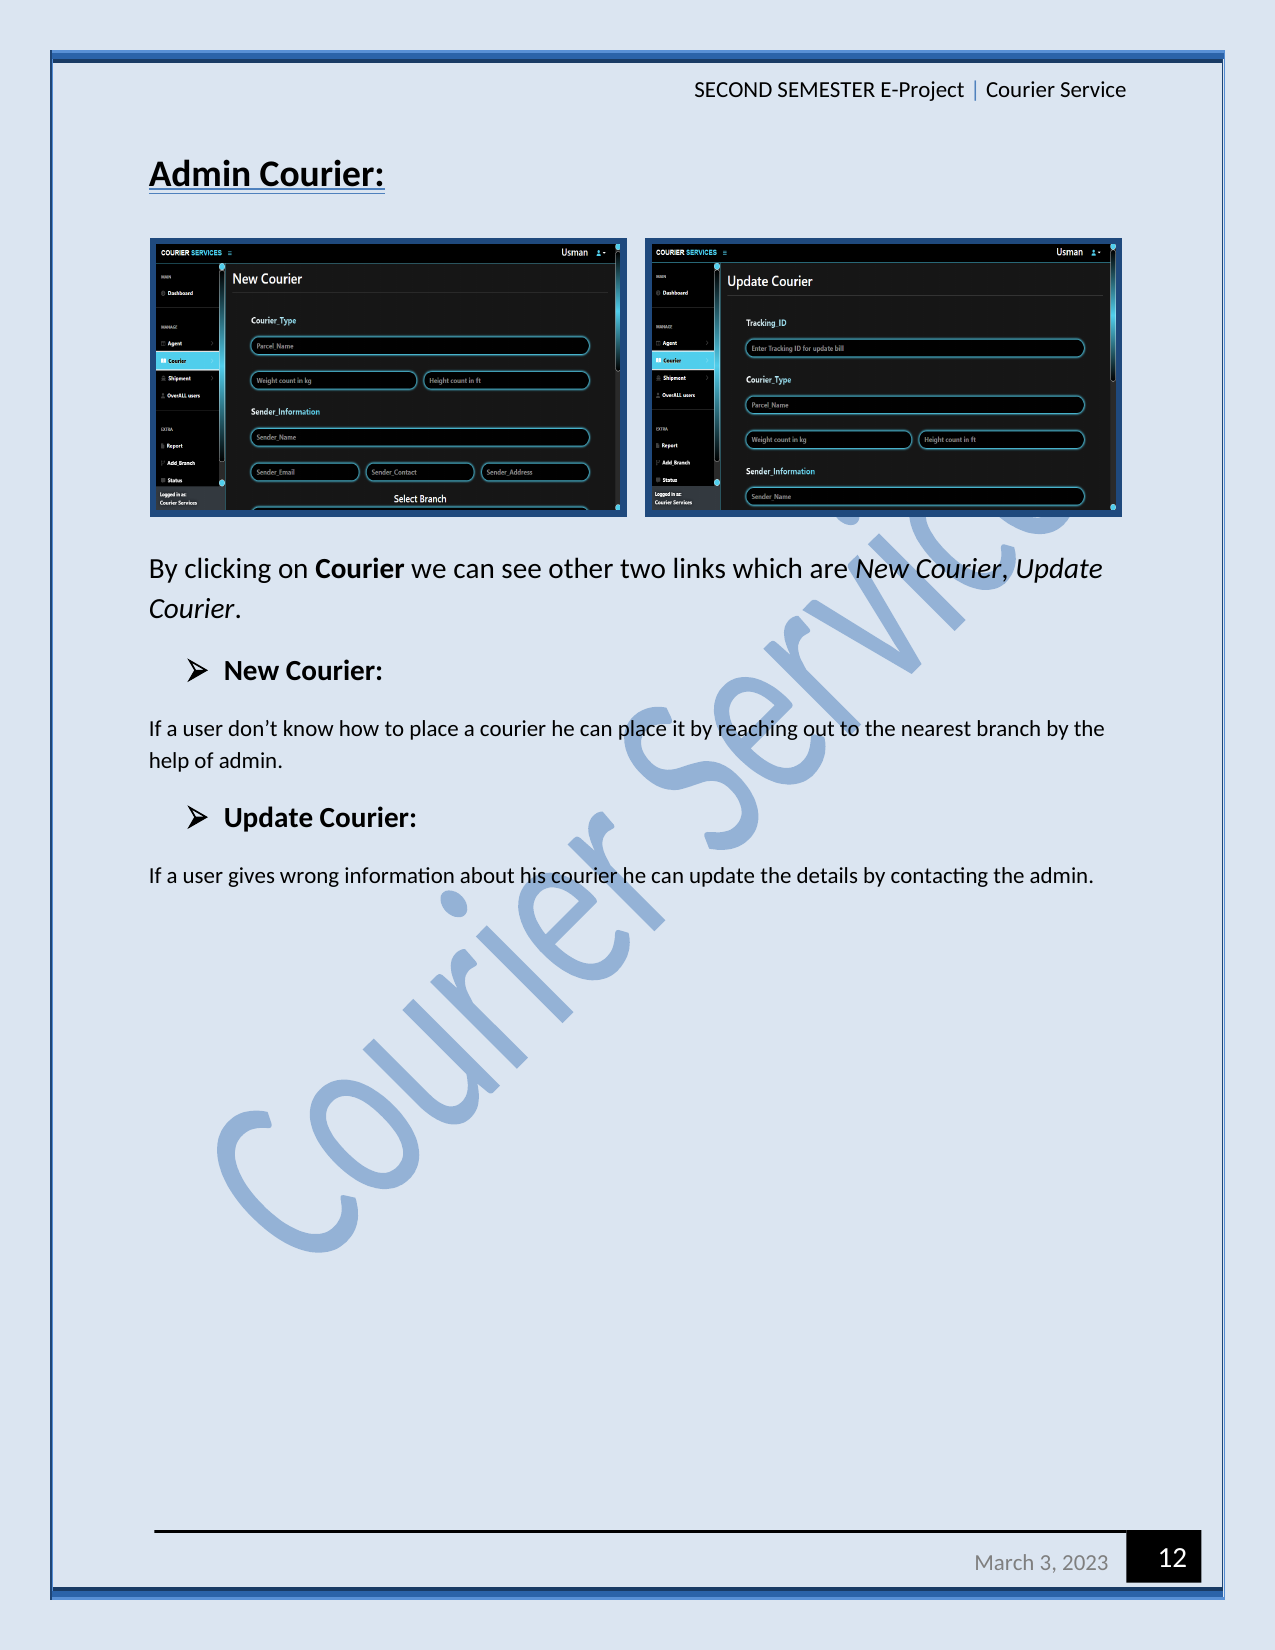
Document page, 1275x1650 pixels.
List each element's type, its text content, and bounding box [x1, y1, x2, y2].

picture [652, 244, 1116, 510]
text If a user gives wrong information about his courier he can update the details by contacting the admin. [148, 861, 1126, 889]
picture [156, 244, 620, 510]
list New Courier: [186, 652, 1126, 688]
text Admin Courier: [148, 150, 1126, 196]
text If a user don’t know how to place a courier he can place it by reaching out to the nearest branch by the help of admin. [148, 714, 1126, 774]
list Update Courier: [186, 799, 1126, 835]
